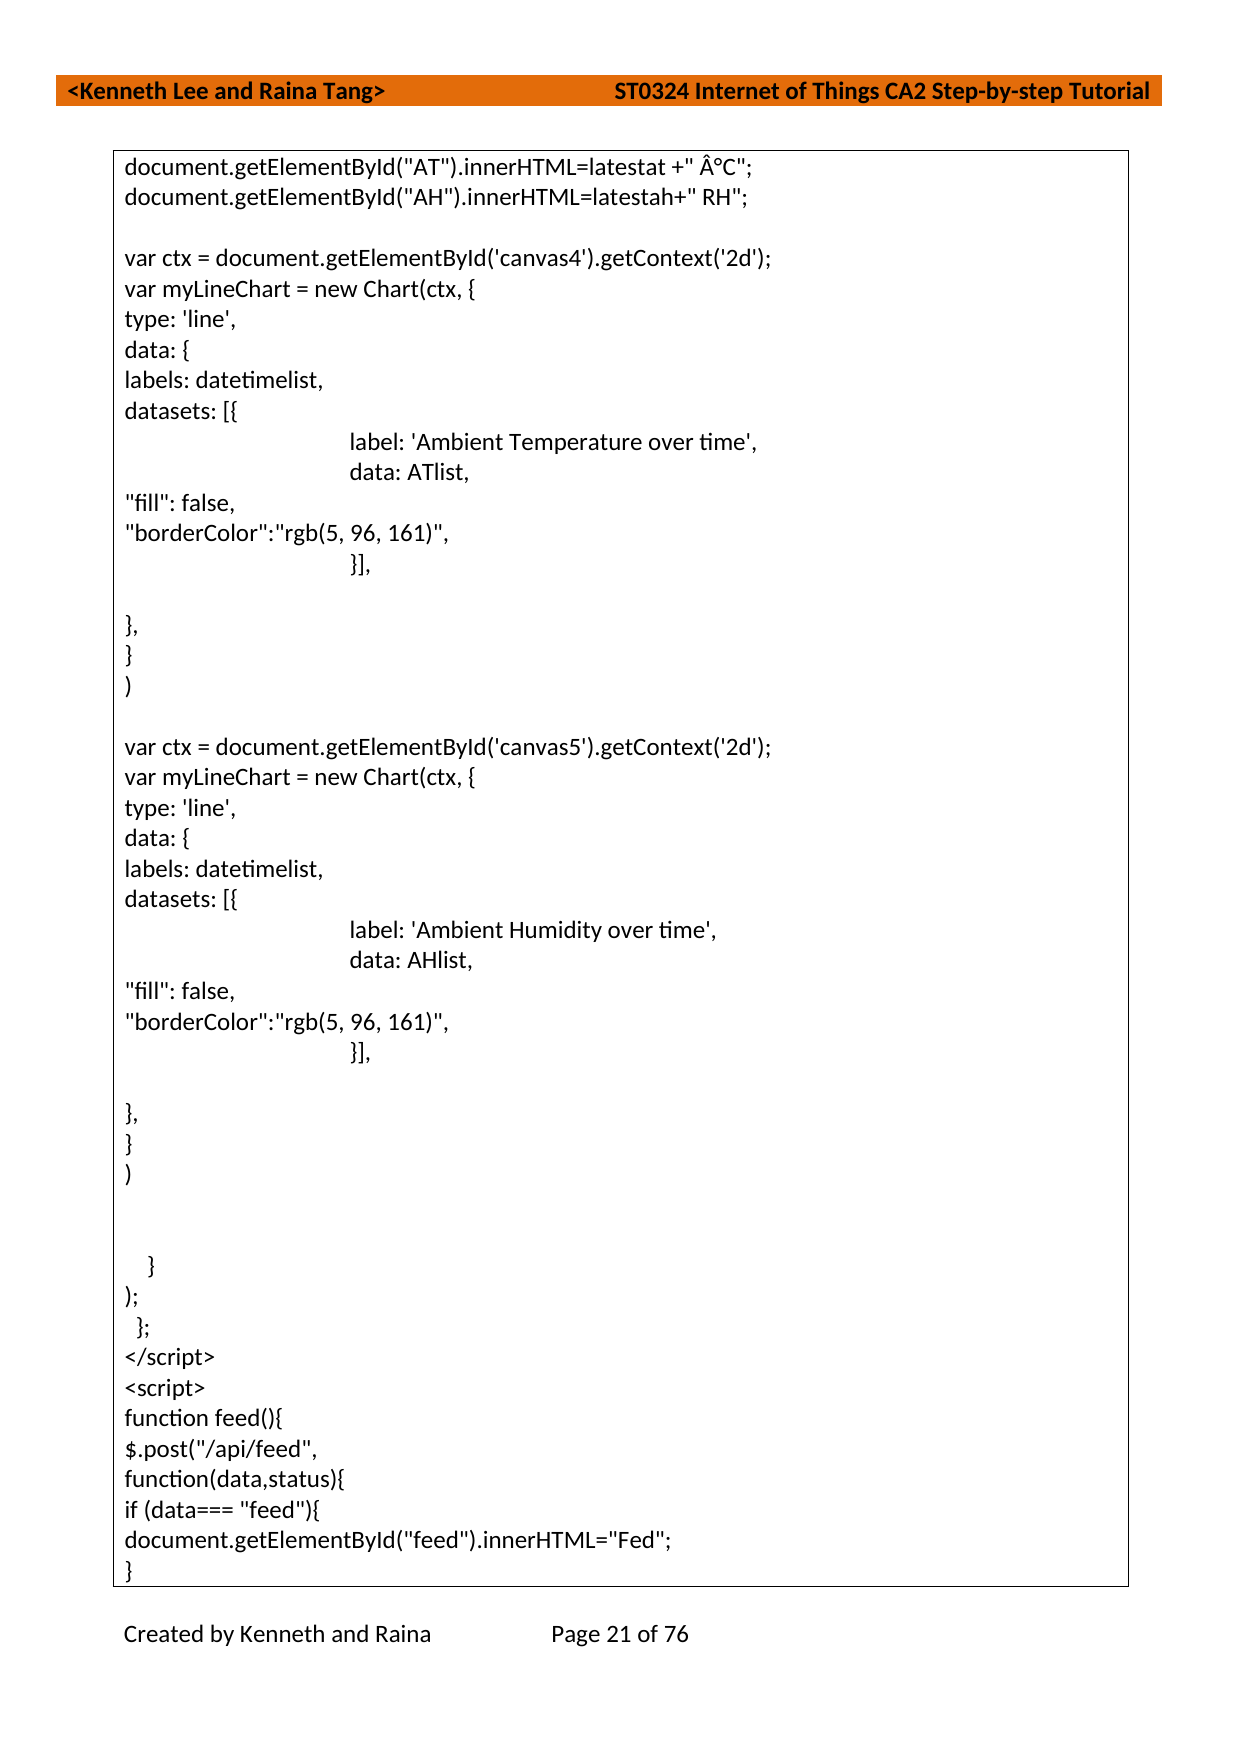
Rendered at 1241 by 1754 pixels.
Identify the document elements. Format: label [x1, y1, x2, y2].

table_header [114, 151, 1128, 1586]
